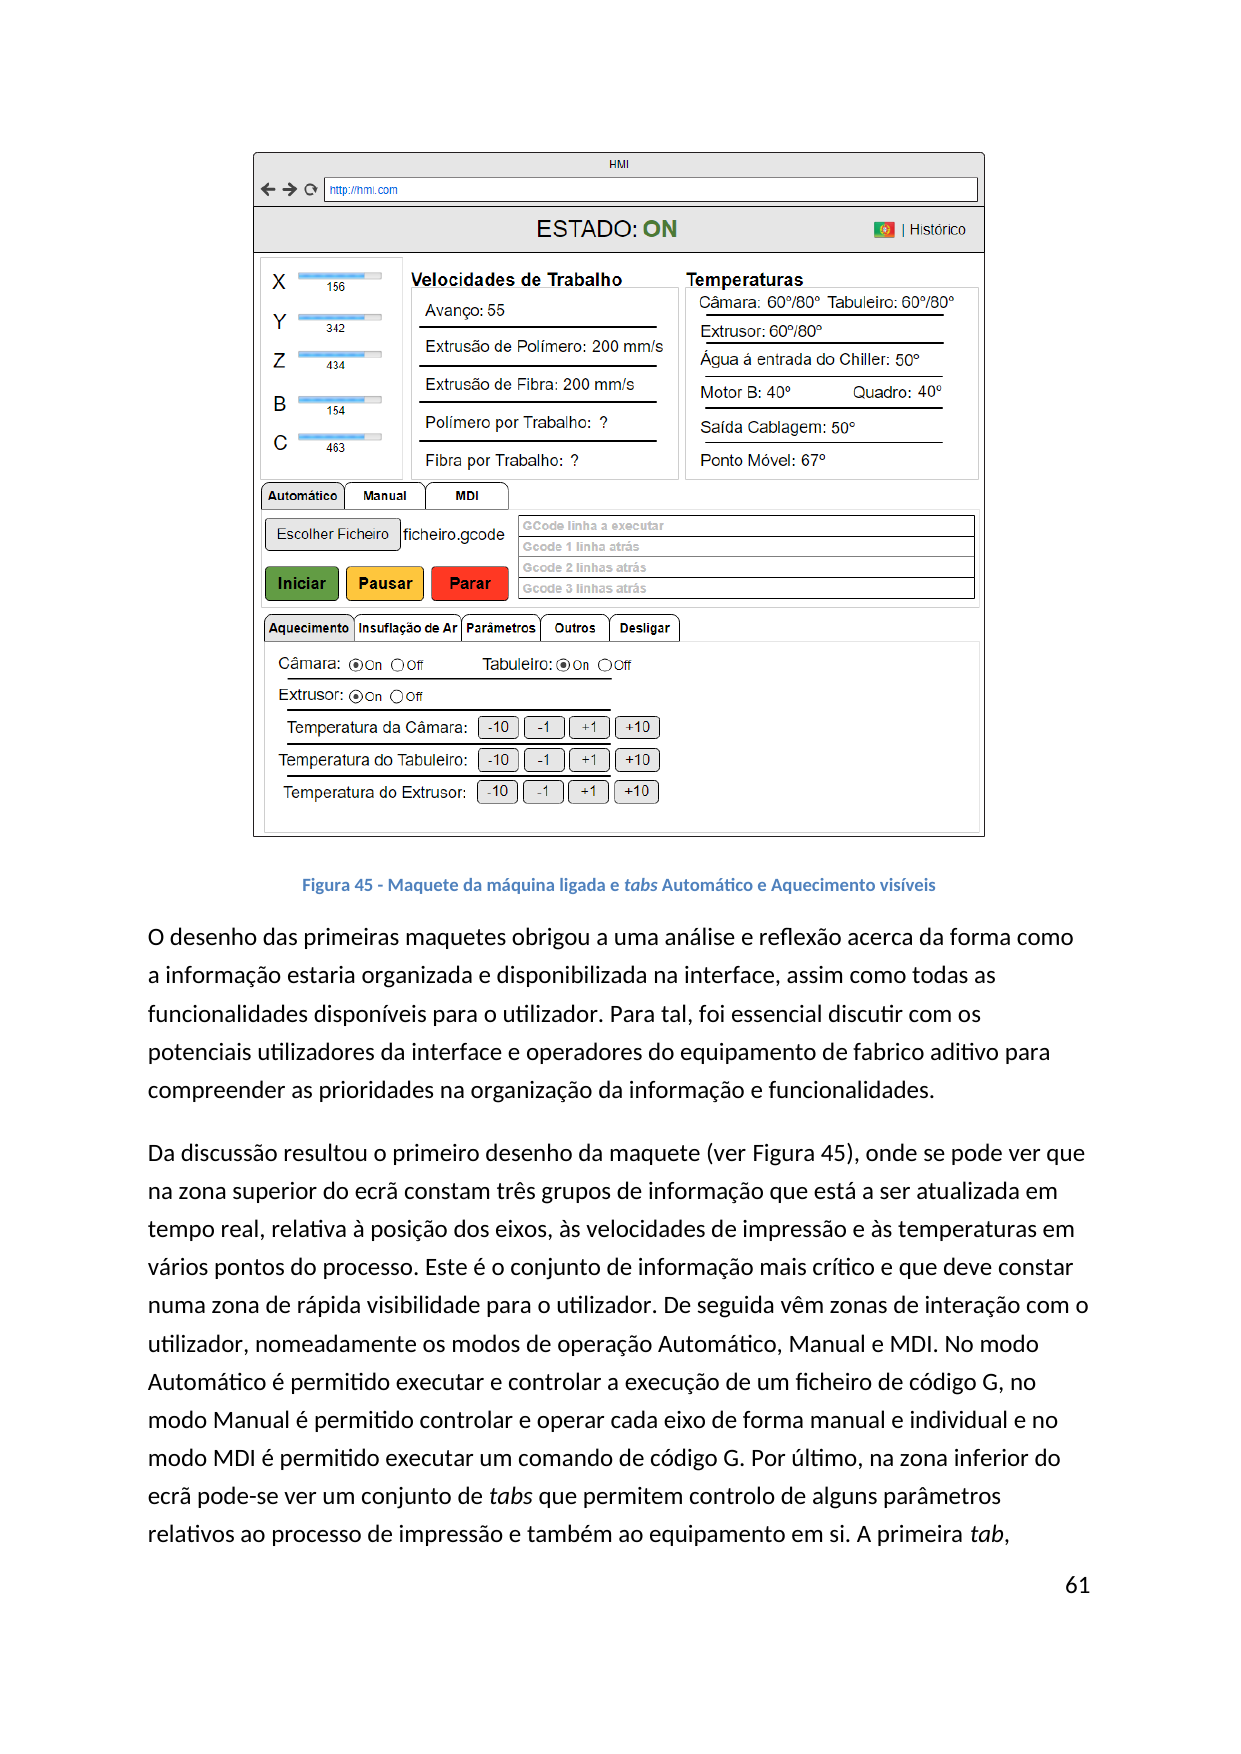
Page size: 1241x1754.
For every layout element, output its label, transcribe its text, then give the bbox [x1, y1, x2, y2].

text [148, 1137, 1090, 1549]
text Figura 45 - Maquete da máquina ligada e tabs Automático e Aquecimento visíveis [148, 873, 1090, 896]
text O desenho das primeiras maquetes obrigou a uma análise e reflexão acerca da forma como a informação estaria organizada e disponibilizada na interface, assim como todas as funcionalidades disponíveis para o utilizador. Para tal, foi essencial discutir com os potenciais utilizadores da interface e operadores do equipamento de fabrico aditivo para compreender as prioridades na organização da informação e funcionalidades. [148, 921, 1090, 1104]
picture [250, 150, 989, 841]
